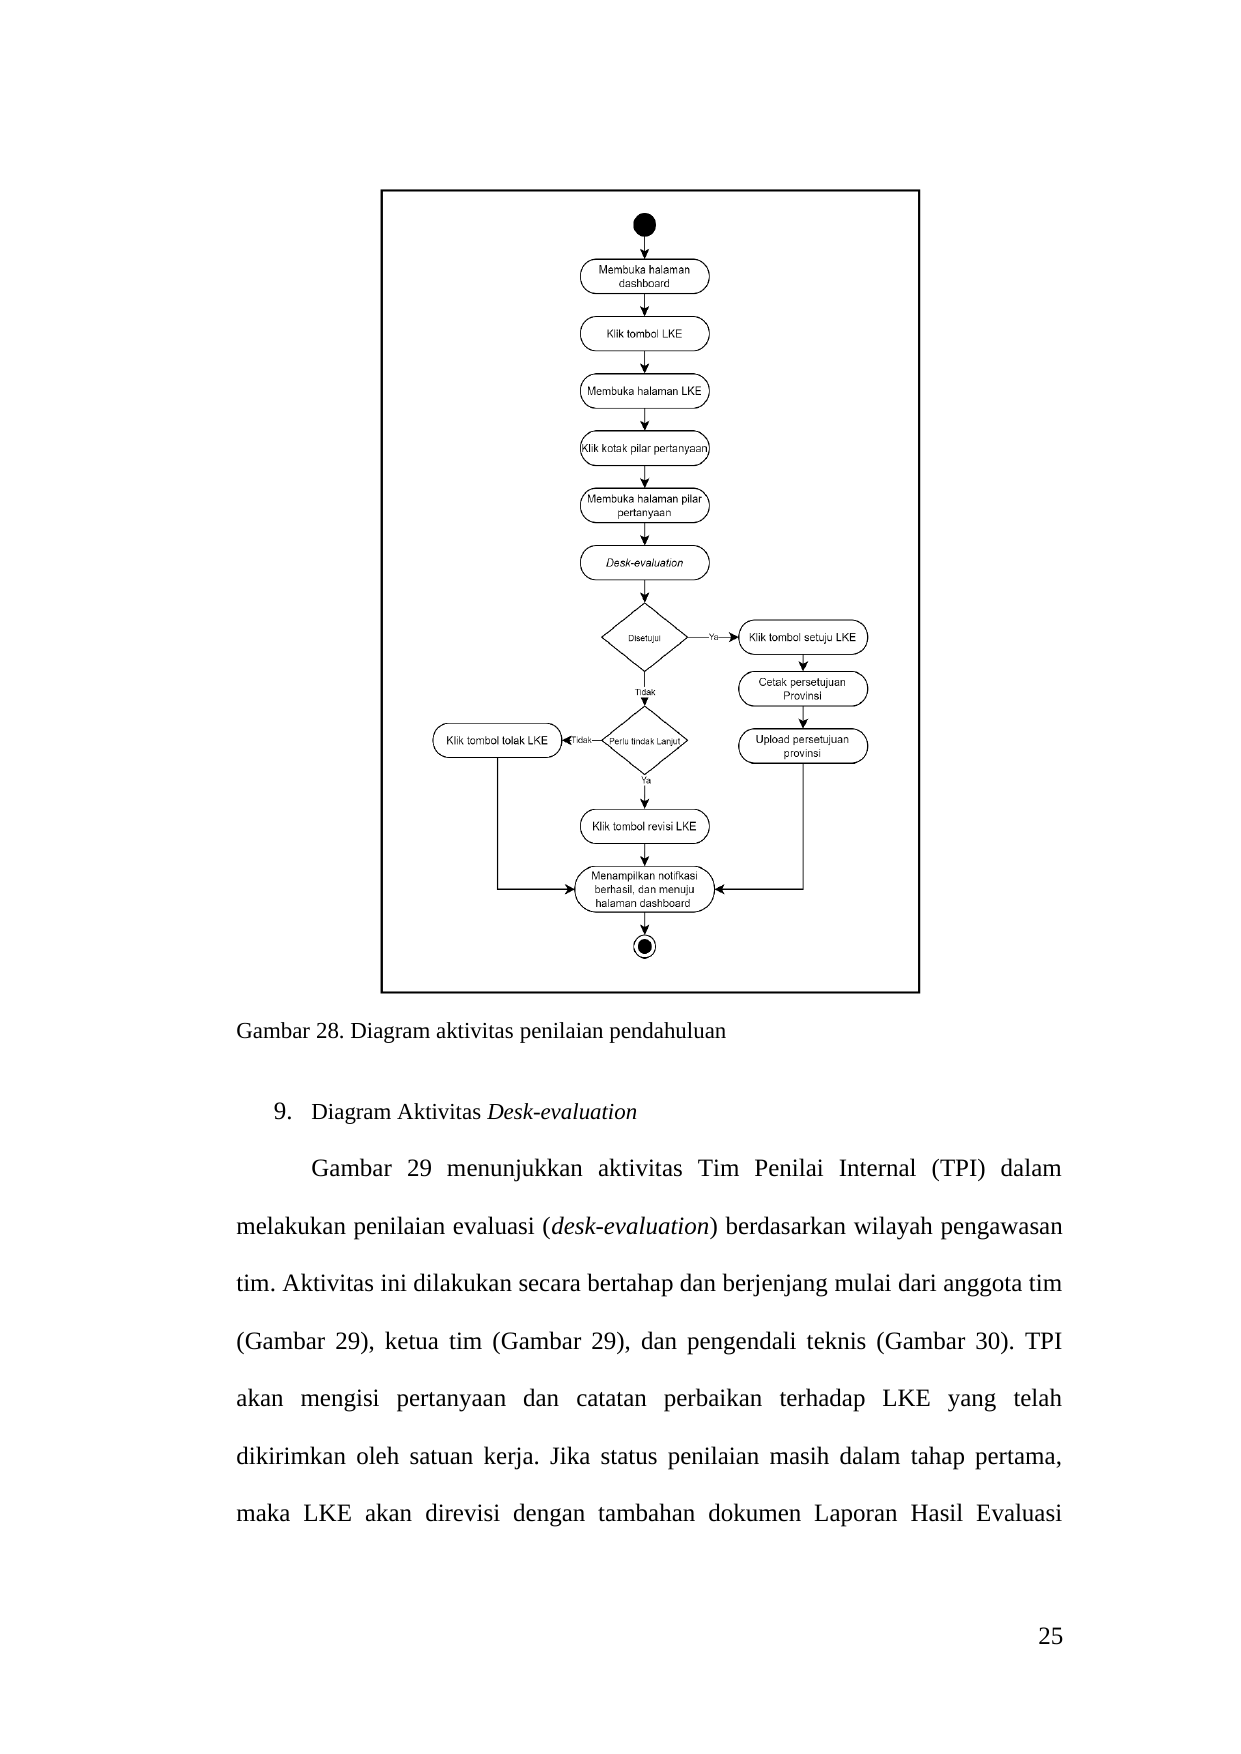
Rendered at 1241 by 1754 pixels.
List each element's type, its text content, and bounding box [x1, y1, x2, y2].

list Diagram Aktivitas Desk-evaluation [274, 1096, 1063, 1125]
text Gambar 28. Diagram aktivitas penilaian pendahuluan [236, 1017, 1063, 1043]
picture [369, 177, 931, 1004]
